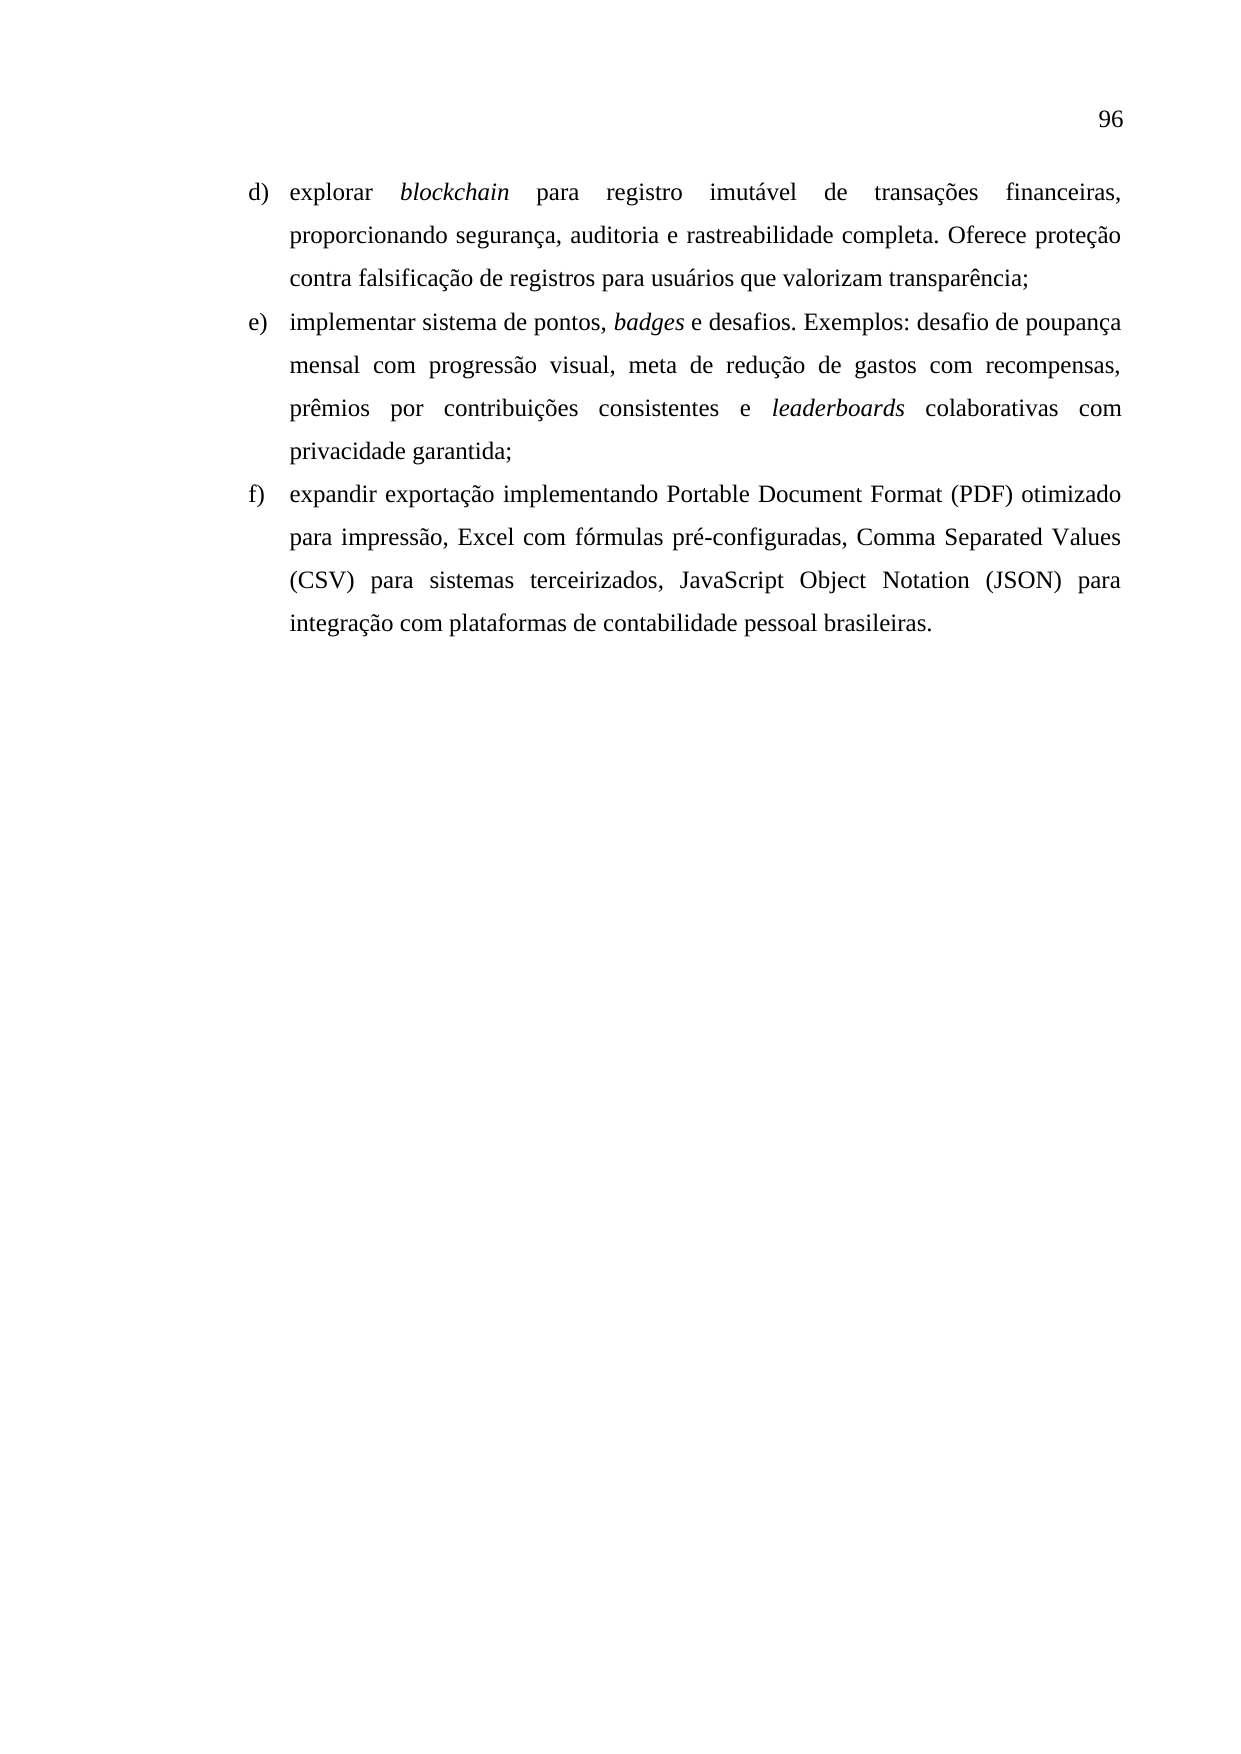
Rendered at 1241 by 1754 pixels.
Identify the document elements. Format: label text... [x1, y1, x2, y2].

list expandir exportação implementando Portable Document Format (PDF) otimizado para impressão, Excel com fórmulas pré-configuradas, Comma Separated Values (CSV) para sistemas terceirizados, JavaScript Object Notation (JSON) para integração com plataformas de contabilidade pessoal brasileiras. [248, 479, 1122, 637]
list implementar sistema de pontos, badges e desafios. Exemplos: desafio de poupança mensal com progressão visual, meta de redução de gastos com recompensas, prêmios por contribuições consistentes e leaderboards colaborativas com privacidade garantida; [248, 307, 1122, 465]
list explorar blockchain para registro imutável de transações financeiras, proporcionando segurança, auditoria e rastreabilidade completa. Oferece proteção contra falsificação de registros para usuários que valorizam transparência; [248, 177, 1122, 292]
